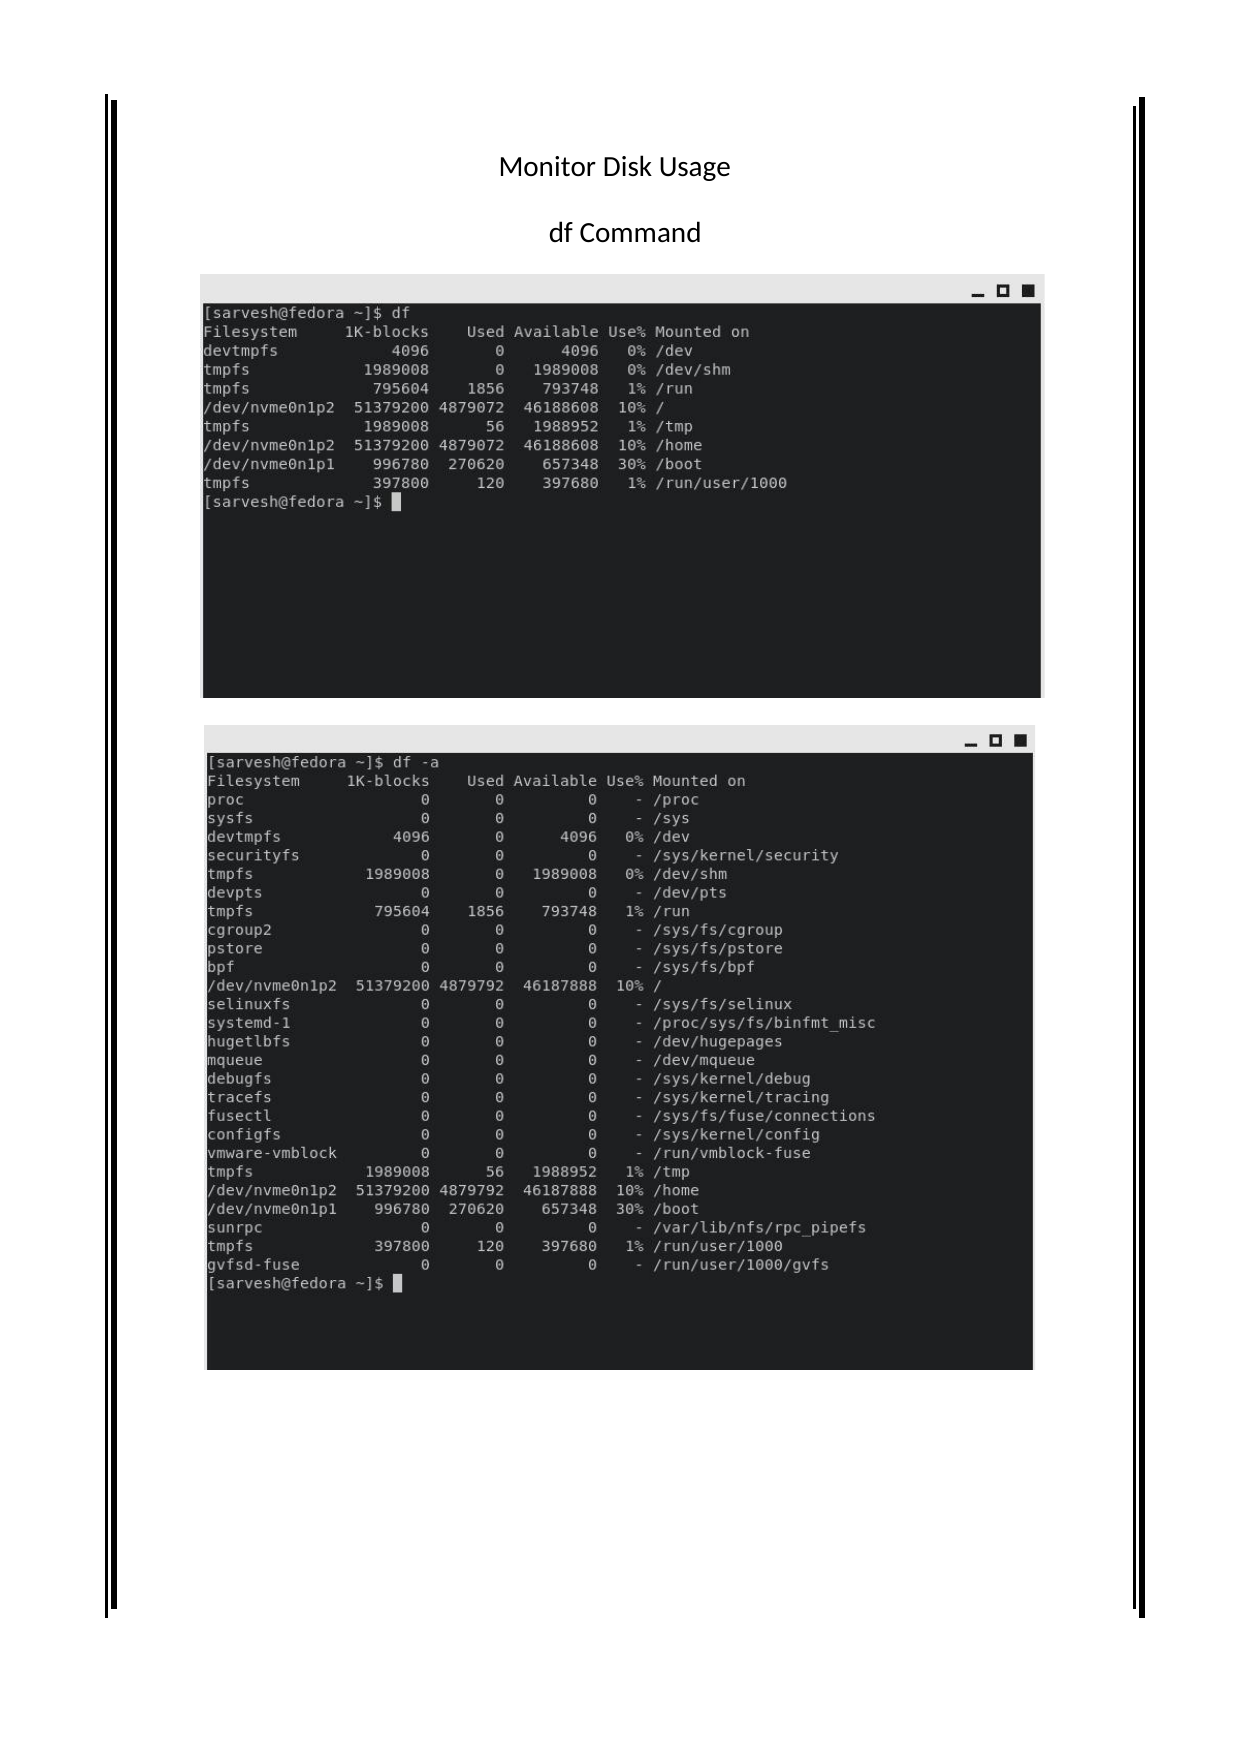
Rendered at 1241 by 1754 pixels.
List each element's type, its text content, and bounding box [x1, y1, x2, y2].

text Monitor Disk Usage [297, 148, 932, 184]
text df Command [297, 214, 953, 249]
picture [204, 725, 1035, 1370]
picture [200, 274, 1045, 698]
